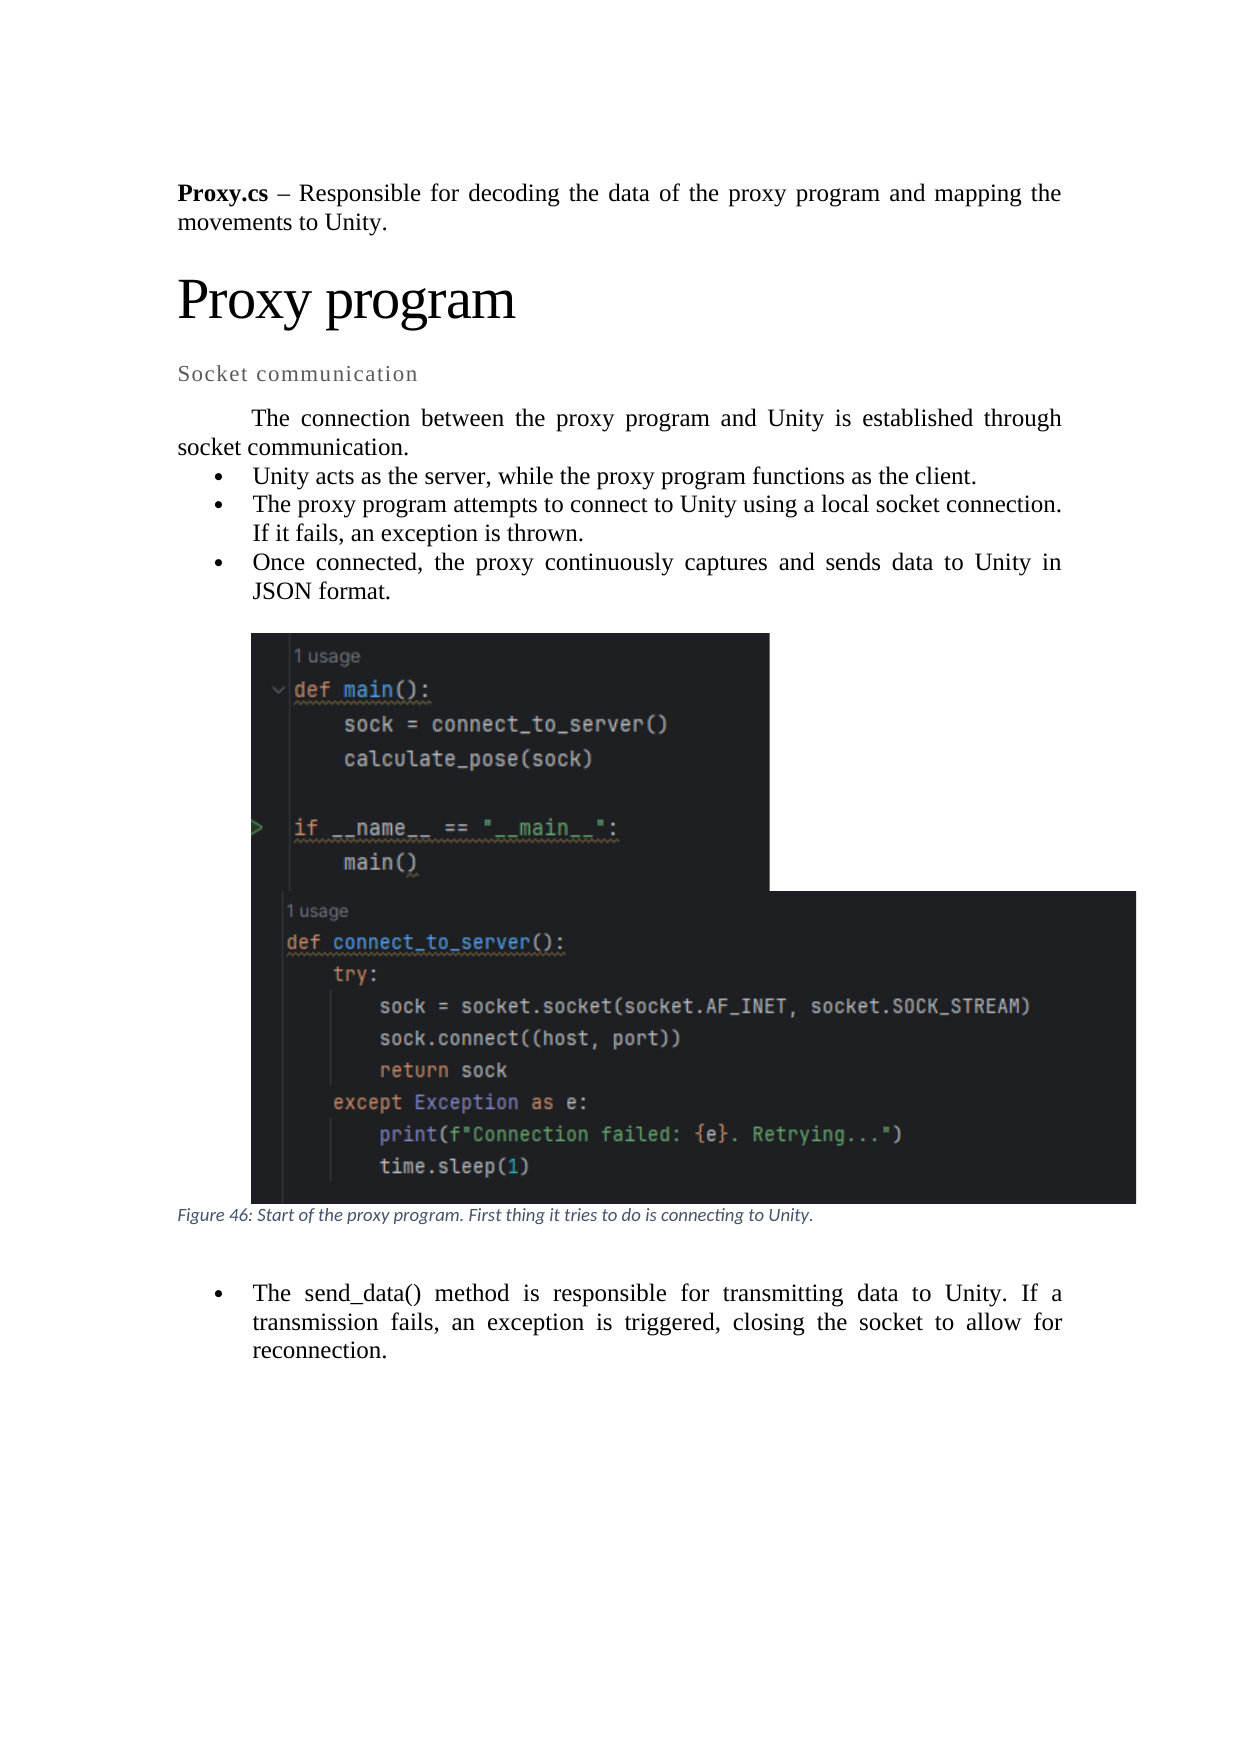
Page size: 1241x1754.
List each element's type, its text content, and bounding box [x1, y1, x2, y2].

title Proxy program [177, 264, 1063, 332]
list The proxy program attempts to connect to Unity using a local socket connection. If it fails, an exception is thrown. [215, 489, 1063, 547]
text Figure 46: Start of the proxy program. First thing it tries to do is connecting to Unity. [177, 1204, 1063, 1227]
list The send_data() method is responsible for transmitting data to Unity. If a transmission fails, an exception is triggered, closing the socket to allow for reconnection. [215, 1278, 1063, 1364]
subtitle Socket communication [177, 360, 1063, 387]
text The connection between the proxy program and Unity is established through socket communication. [177, 403, 1063, 461]
picture [251, 633, 1137, 1204]
list Once connected, the proxy continuously captures and sends data to Unity in JSON format. [215, 547, 1063, 604]
list Unity acts as the server, while the proxy program functions as the client. [215, 461, 1063, 489]
text Proxy.cs – Responsible for decoding the data of the proxy program and mapping the movements to Unity. [177, 178, 1063, 236]
